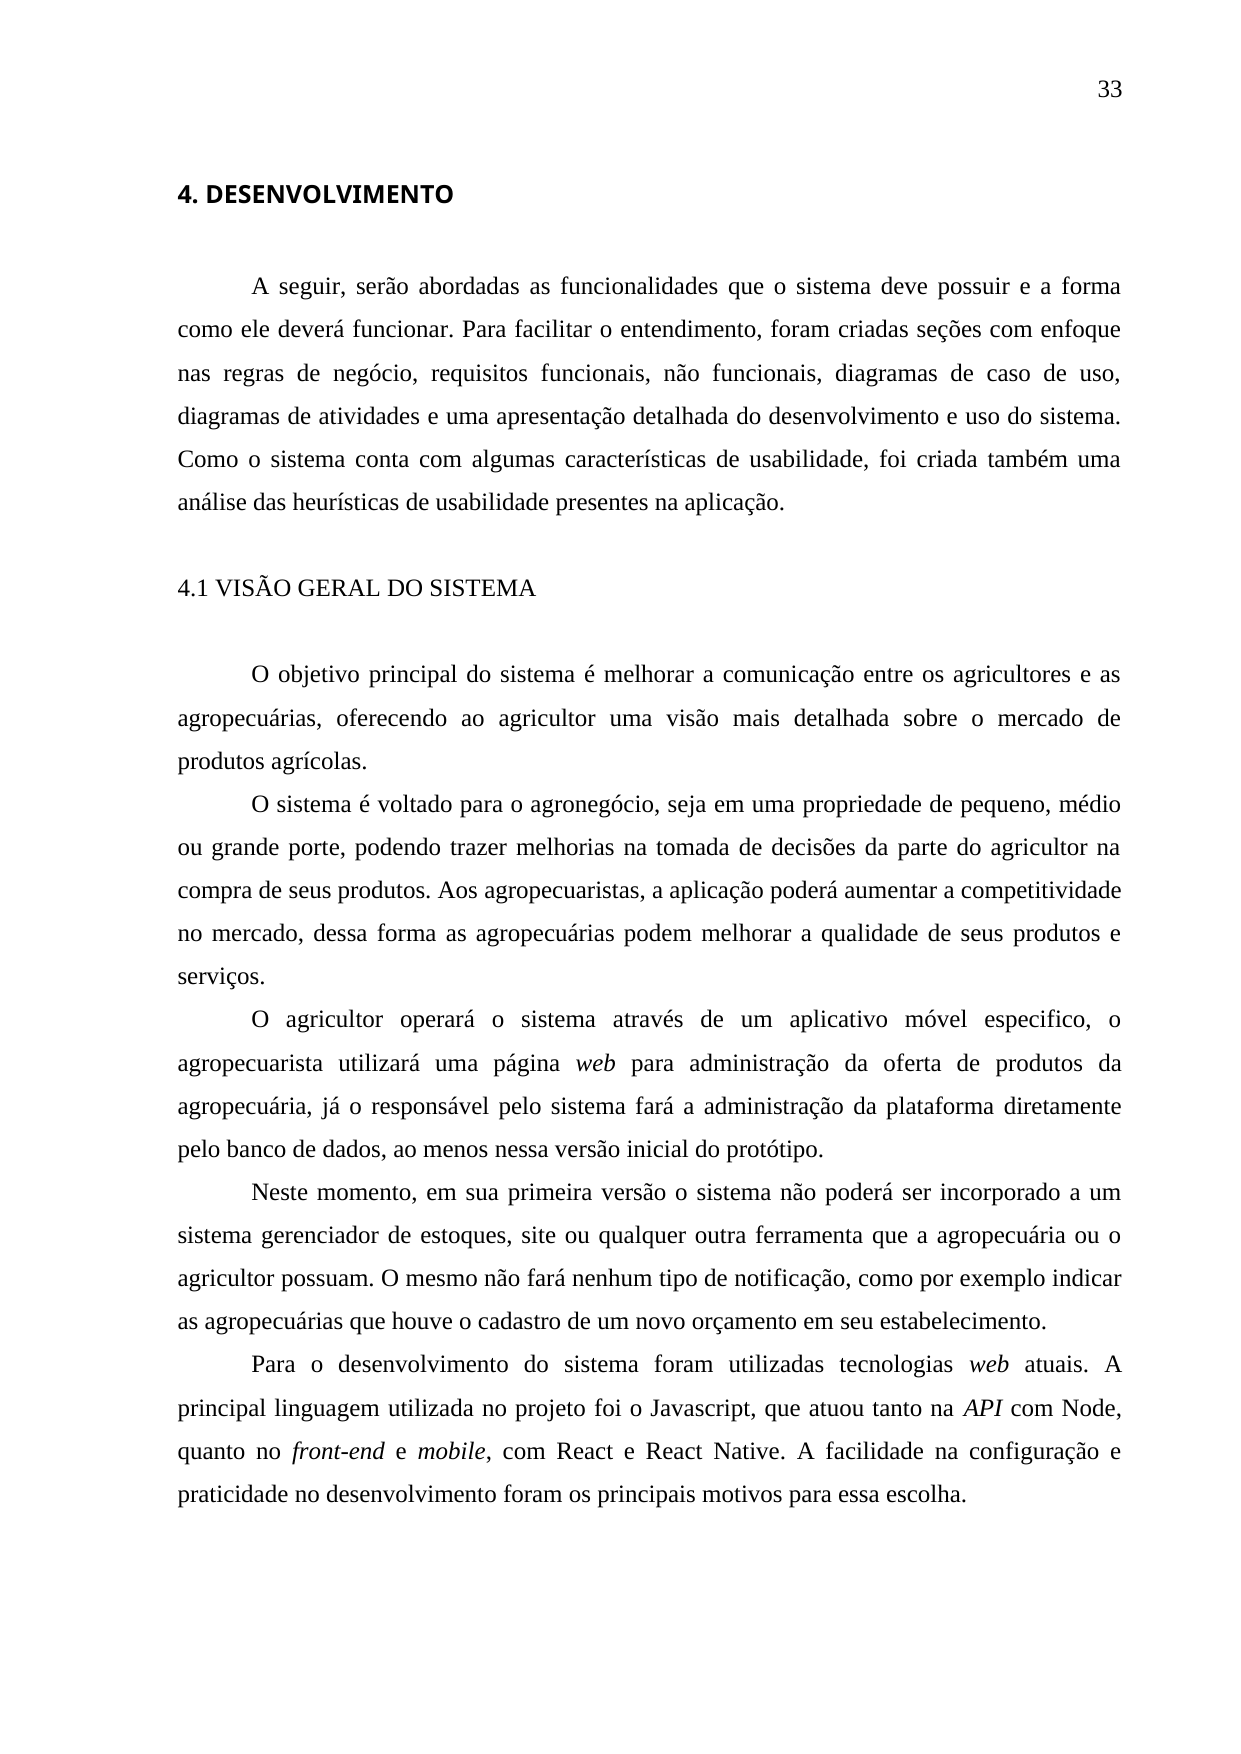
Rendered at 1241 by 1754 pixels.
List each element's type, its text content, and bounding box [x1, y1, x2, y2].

text O sistema é voltado para o agronegócio, seja em uma propriedade de pequeno, médio ou grande porte, podendo trazer melhorias na tomada de decisões da parte do agricultor na compra de seus produtos. Aos agropecuaristas, a aplicação poderá aumentar a competitividade no mercado, dessa forma as agropecuárias podem melhorar a qualidade de seus produtos e serviços. [177, 789, 1122, 990]
text 4. Desenvolvimento [177, 177, 1122, 211]
text O objetivo principal do sistema é melhorar a comunicação entre os agricultores e as agropecuárias, oferecendo ao agricultor uma visão mais detalhada sobre o mercado de produtos agrícolas. [177, 659, 1122, 774]
text 4.1 visão geral do sistema [177, 573, 1122, 602]
text A seguir, serão abordadas as funcionalidades que o sistema deve possuir e a forma como ele deverá funcionar. Para facilitar o entendimento, foram criadas seções com enfoque nas regras de negócio, requisitos funcionais, não funcionais, diagramas de caso de uso, diagramas de atividades e uma apresentação detalhada do desenvolvimento e uso do sistema. Como o sistema conta com algumas características de usabilidade, foi criada também uma análise das heurísticas de usabilidade presentes na aplicação. [177, 271, 1122, 516]
text O agricultor operará o sistema através de um aplicativo móvel especifico, o agropecuarista utilizará uma página web para administração da oferta de produtos da agropecuária, já o responsável pelo sistema fará a administração da plataforma diretamente pelo banco de dados, ao menos nessa versão inicial do protótipo. [177, 1004, 1122, 1163]
text Neste momento, em sua primeira versão o sistema não poderá ser incorporado a um sistema gerenciador de estoques, site ou qualquer outra ferramenta que a agropecuária ou o agricultor possuam. O mesmo não fará nenhum tipo de notificação, como por exemplo indicar as agropecuárias que houve o cadastro de um novo orçamento em seu estabelecimento. [177, 1177, 1122, 1335]
text Para o desenvolvimento do sistema foram utilizadas tecnologias web atuais. A principal linguagem utilizada no projeto foi o Javascript, que atuou tanto na API com Node, quanto no front-end e mobile, com React e React Native. A facilidade na configuração e praticidade no desenvolvimento foram os principais motivos para essa escolha. [177, 1349, 1122, 1508]
